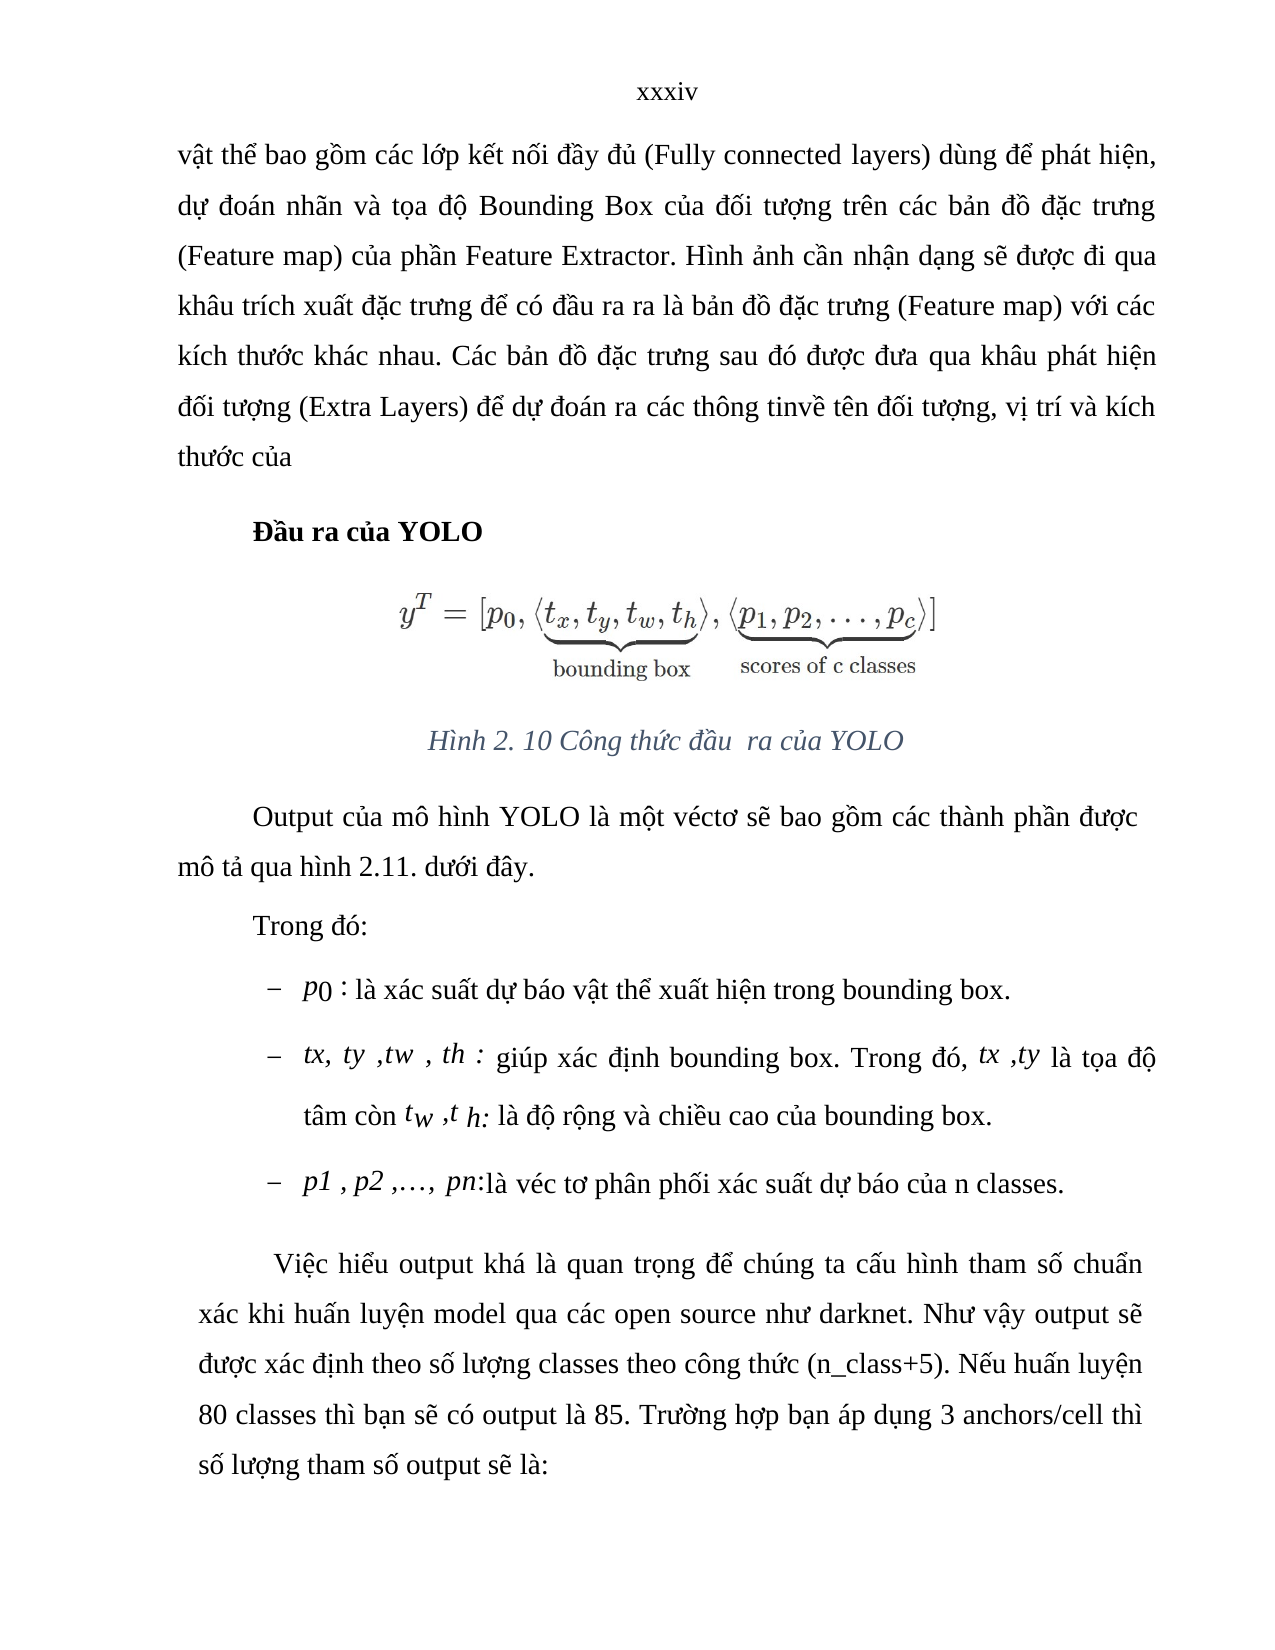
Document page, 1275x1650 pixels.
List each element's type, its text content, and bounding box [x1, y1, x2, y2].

picture [399, 593, 935, 681]
list tx, ty ,tw , th : giúp xác định bounding box. Trong đó, tx ,ty là tọa độ tâm còn tw ,t h: là độ rộng và chiều cao của bounding box. [266, 1037, 1157, 1134]
text Trong đó: [177, 908, 1157, 942]
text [177, 137, 1157, 473]
list p0 : là xác suất dự báo vật thể xuất hiện trong bounding box. [266, 968, 1157, 1008]
text Việc hiểu output khá là quan trọng để chúng ta cấu hình tham số chuẩn xác khi huấn luyện model qua các open source như darknet. Như vậy output sẽ được xác định theo số lượng classes theo công thức (n_class+5). Nếu huấn luyện 80 classes thì bạn sẽ có output là 85. Trường hợp bạn áp dụng 3 anchors/cell thì số lượng tham số output sẽ là: [198, 1246, 1143, 1481]
text Đầu ra của YOLO [177, 514, 1157, 548]
text Output của mô hình YOLO là một véctơ sẽ bao gồm các thành phần được mô tả qua hình 2.11. dưới đây. [177, 590, 1139, 882]
list p1 , p2 ,…, pn:là véc tơ phân phối xác suất dự báo của n classes. [266, 1163, 1157, 1200]
